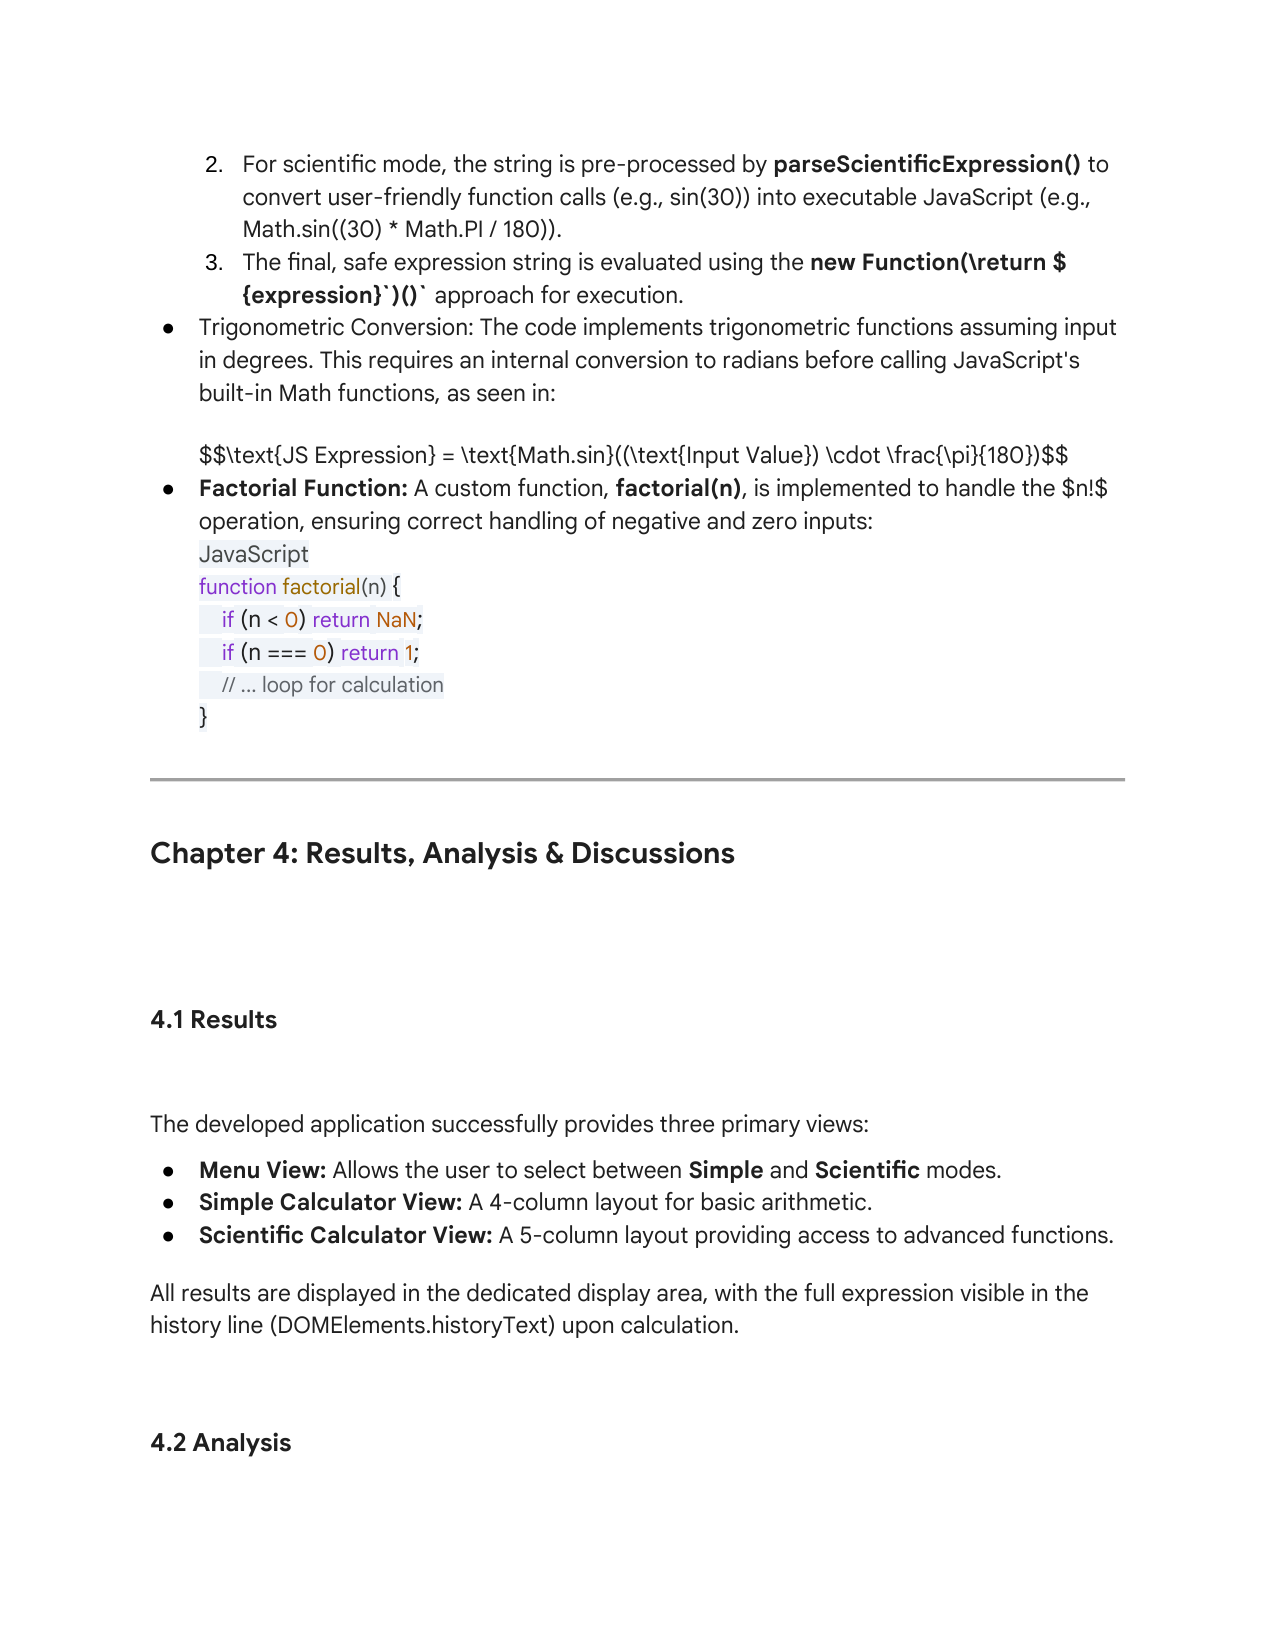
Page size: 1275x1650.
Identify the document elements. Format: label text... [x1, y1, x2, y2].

text All results are displayed in the dedicated display area, with the full expression visible in the history line (DOMElements.historyText) upon calculation. [150, 1279, 1125, 1340]
text The developed application successfully provides three primary views: [150, 1111, 1125, 1139]
subtitle Chapter 4: Results, Analysis & Discussions [150, 835, 1125, 872]
list Simple Calculator View: A 4-column layout for basic arithmetic. [161, 1188, 1125, 1217]
list The final, safe expression string is evaluated using the new Function(\return ${expression}`)()` approach for execution. [205, 248, 1125, 309]
list Scientific Calculator View: A 5-column layout providing access to advanced functions. [161, 1221, 1125, 1250]
list For scientific mode, the string is pre-processed by parseScientificExpression() to convert user-friendly function calls (e.g., sin(30)) into executable JavaScript (e.g., Math.sin((30) * Math.PI / 180)). [205, 150, 1125, 244]
subtitle 4.2 Analysis [150, 1427, 1125, 1458]
list Trigonometric Conversion: The code implements trigonometric functions assuming input in degrees. This requires an internal conversion to radians before calling JavaScript's built-in Math functions, as seen in: $$\text{JS Expression} = \text{Math.sin}((\text{Input Value}) \cdot \frac{\pi}{180})$$ [161, 313, 1125, 470]
subtitle 4.1 Results [150, 1005, 1125, 1036]
list Menu View: Allows the user to select between Simple and Scientific modes. [161, 1156, 1125, 1184]
list Factorial Function: A custom function, factorial(n), is implemented to handle the $n!$ operation, ensuring correct handling of negative and zero inputs: JavaScript function factorial(n) { if (n < 0) return NaN; if (n === 0) return 1; // ... loop for calculation } [161, 474, 1125, 762]
